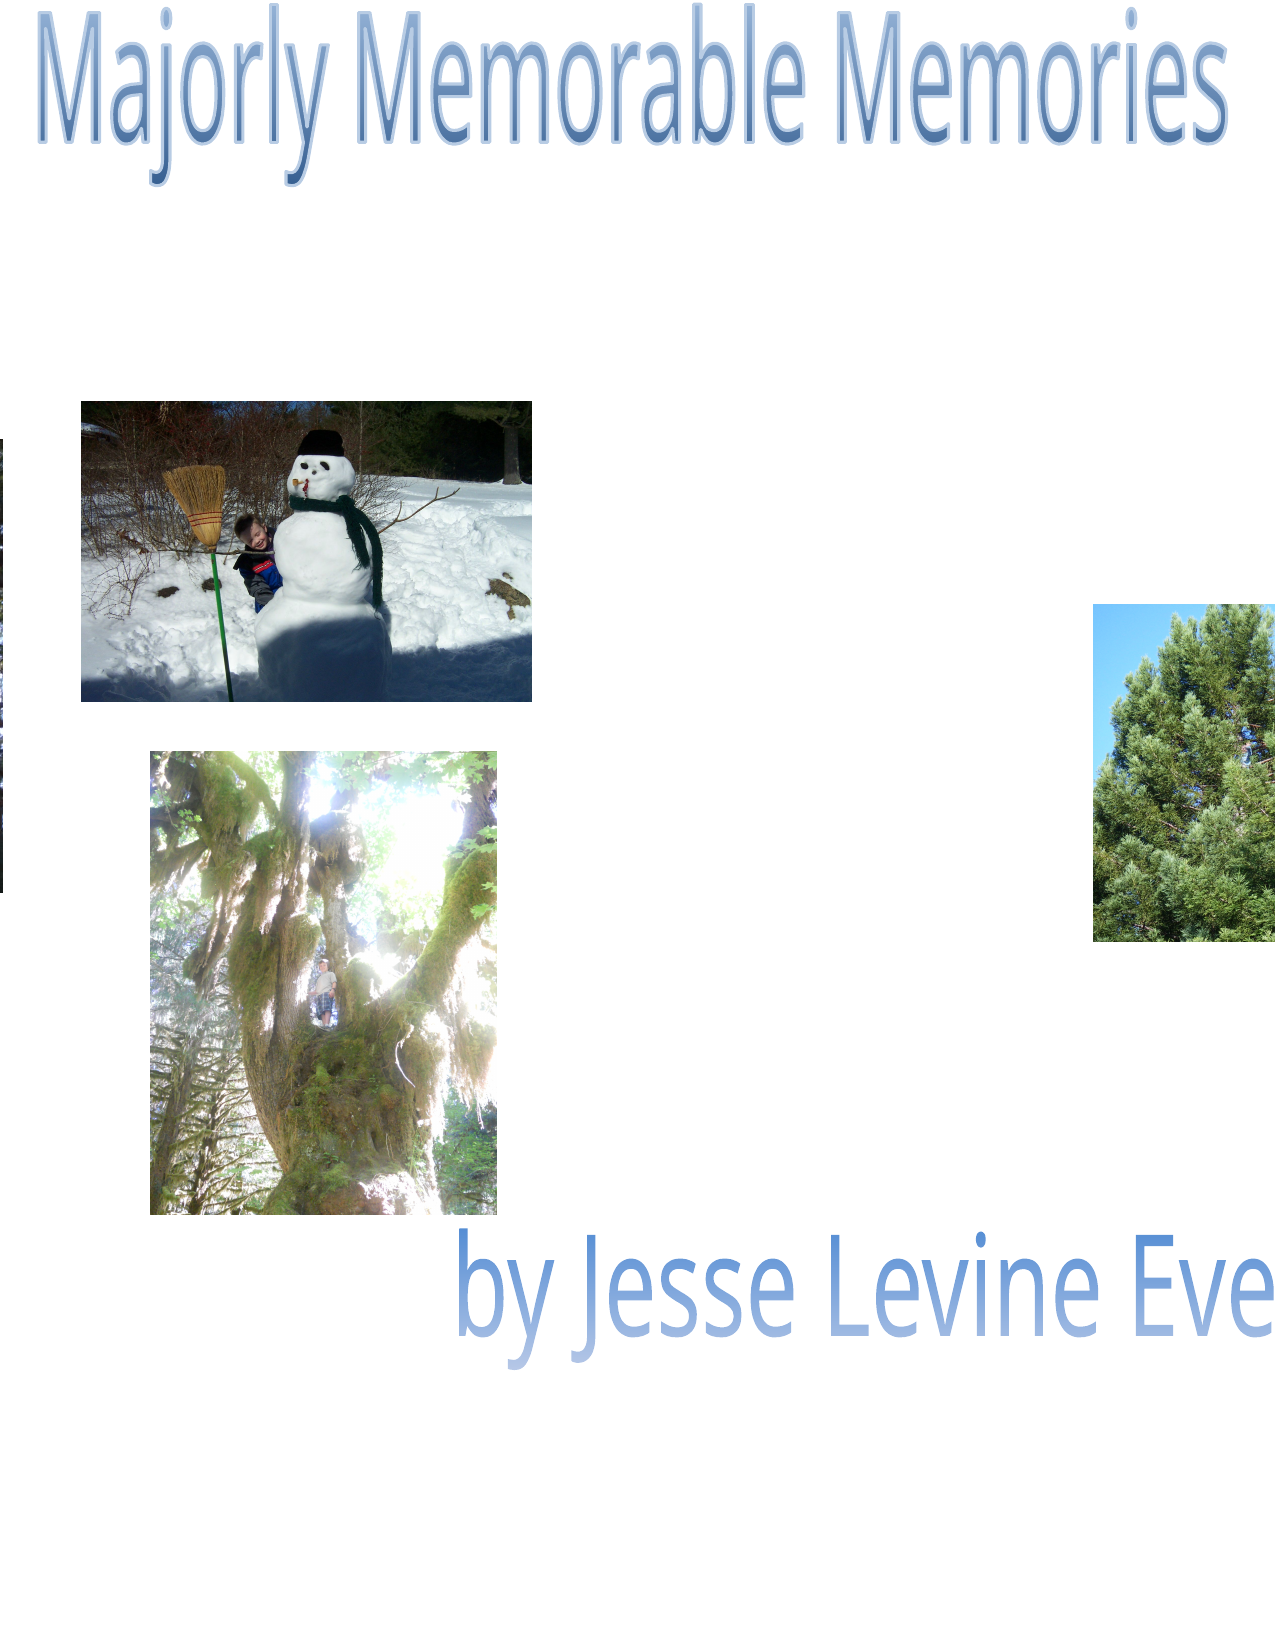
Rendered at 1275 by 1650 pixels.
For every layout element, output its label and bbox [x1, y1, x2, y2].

picture [150, 751, 497, 1215]
picture [81, 401, 532, 702]
picture [1093, 604, 1275, 942]
